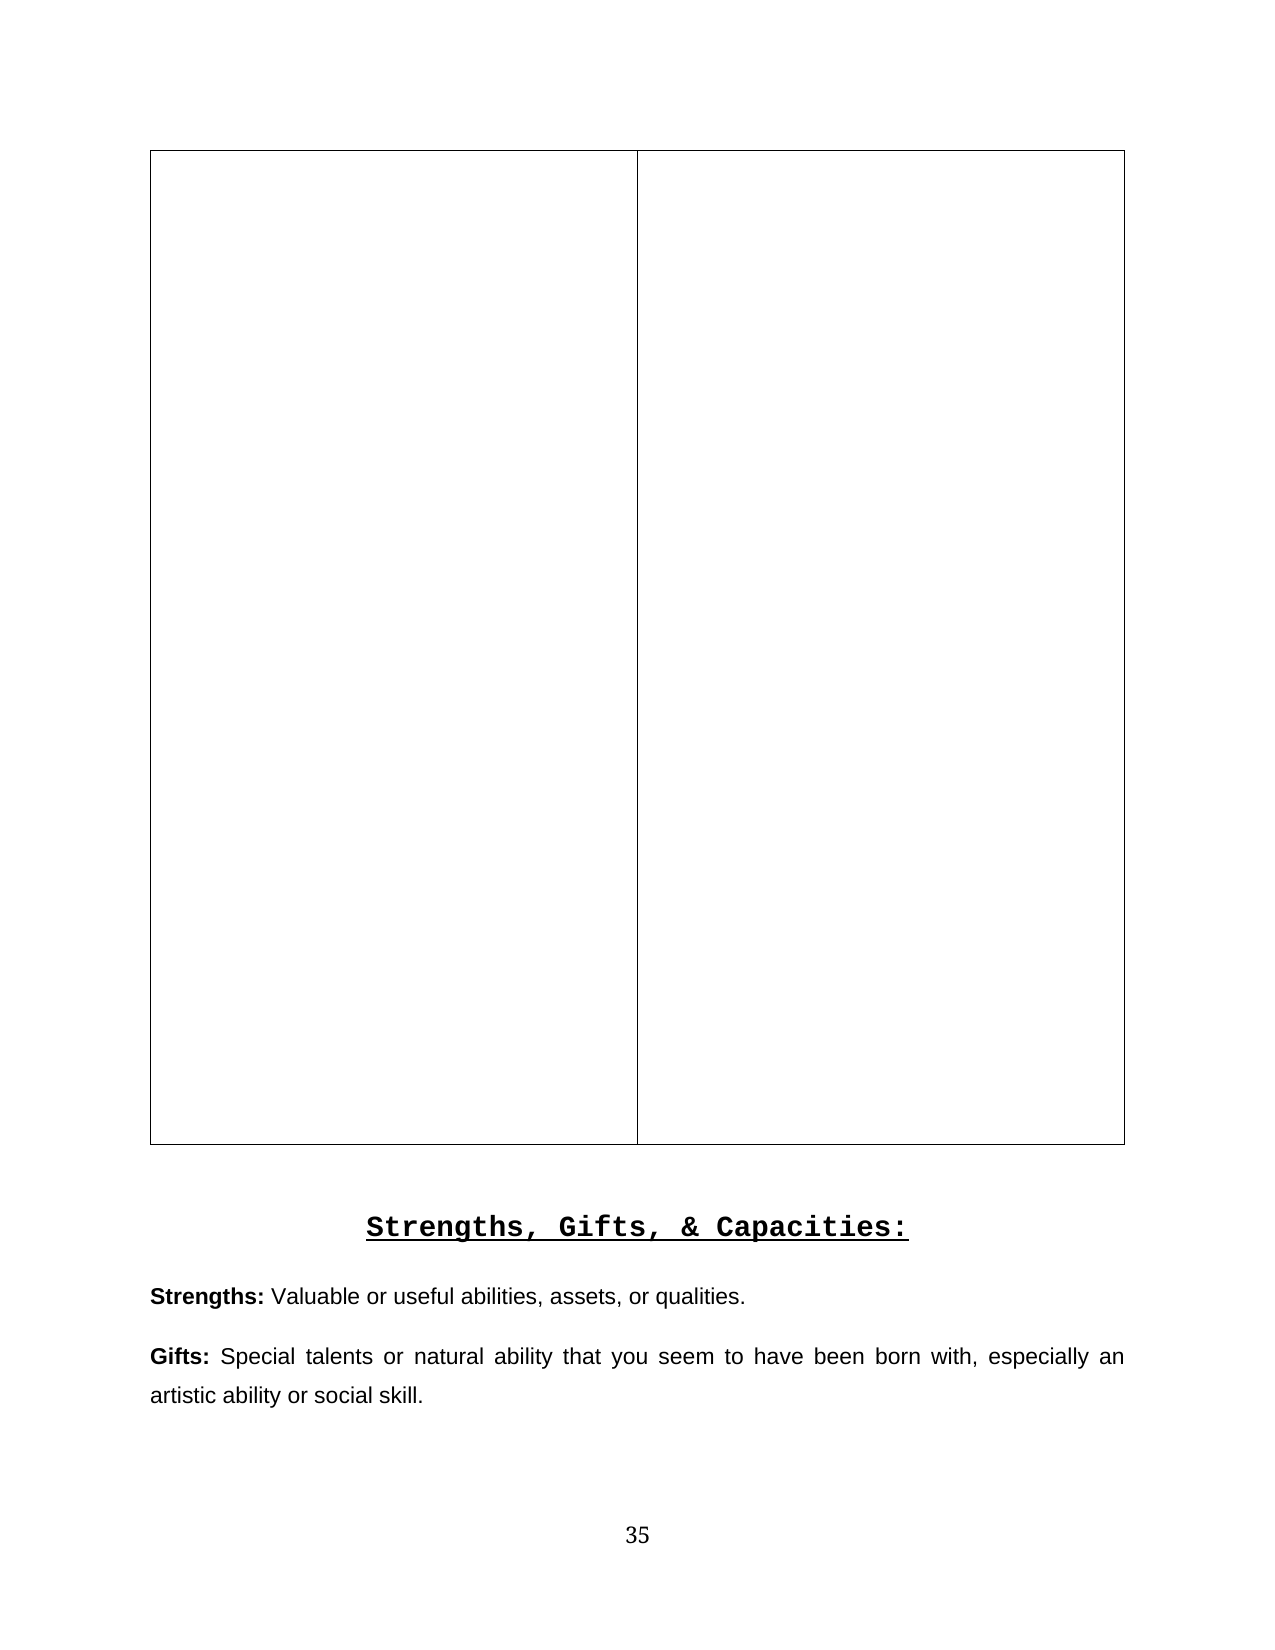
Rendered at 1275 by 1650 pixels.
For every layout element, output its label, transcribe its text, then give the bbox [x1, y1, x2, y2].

text Strengths, Gifts, & Capacities: [150, 1212, 1125, 1245]
table_cell [638, 151, 1124, 1144]
table_cell [151, 151, 637, 1144]
text Strengths: Valuable or useful abilities, assets, or qualities. [150, 1283, 1125, 1309]
text Gifts: Special talents or natural ability that you seem to have been born with, especially an artistic ability or social skill. [150, 1343, 1125, 1409]
